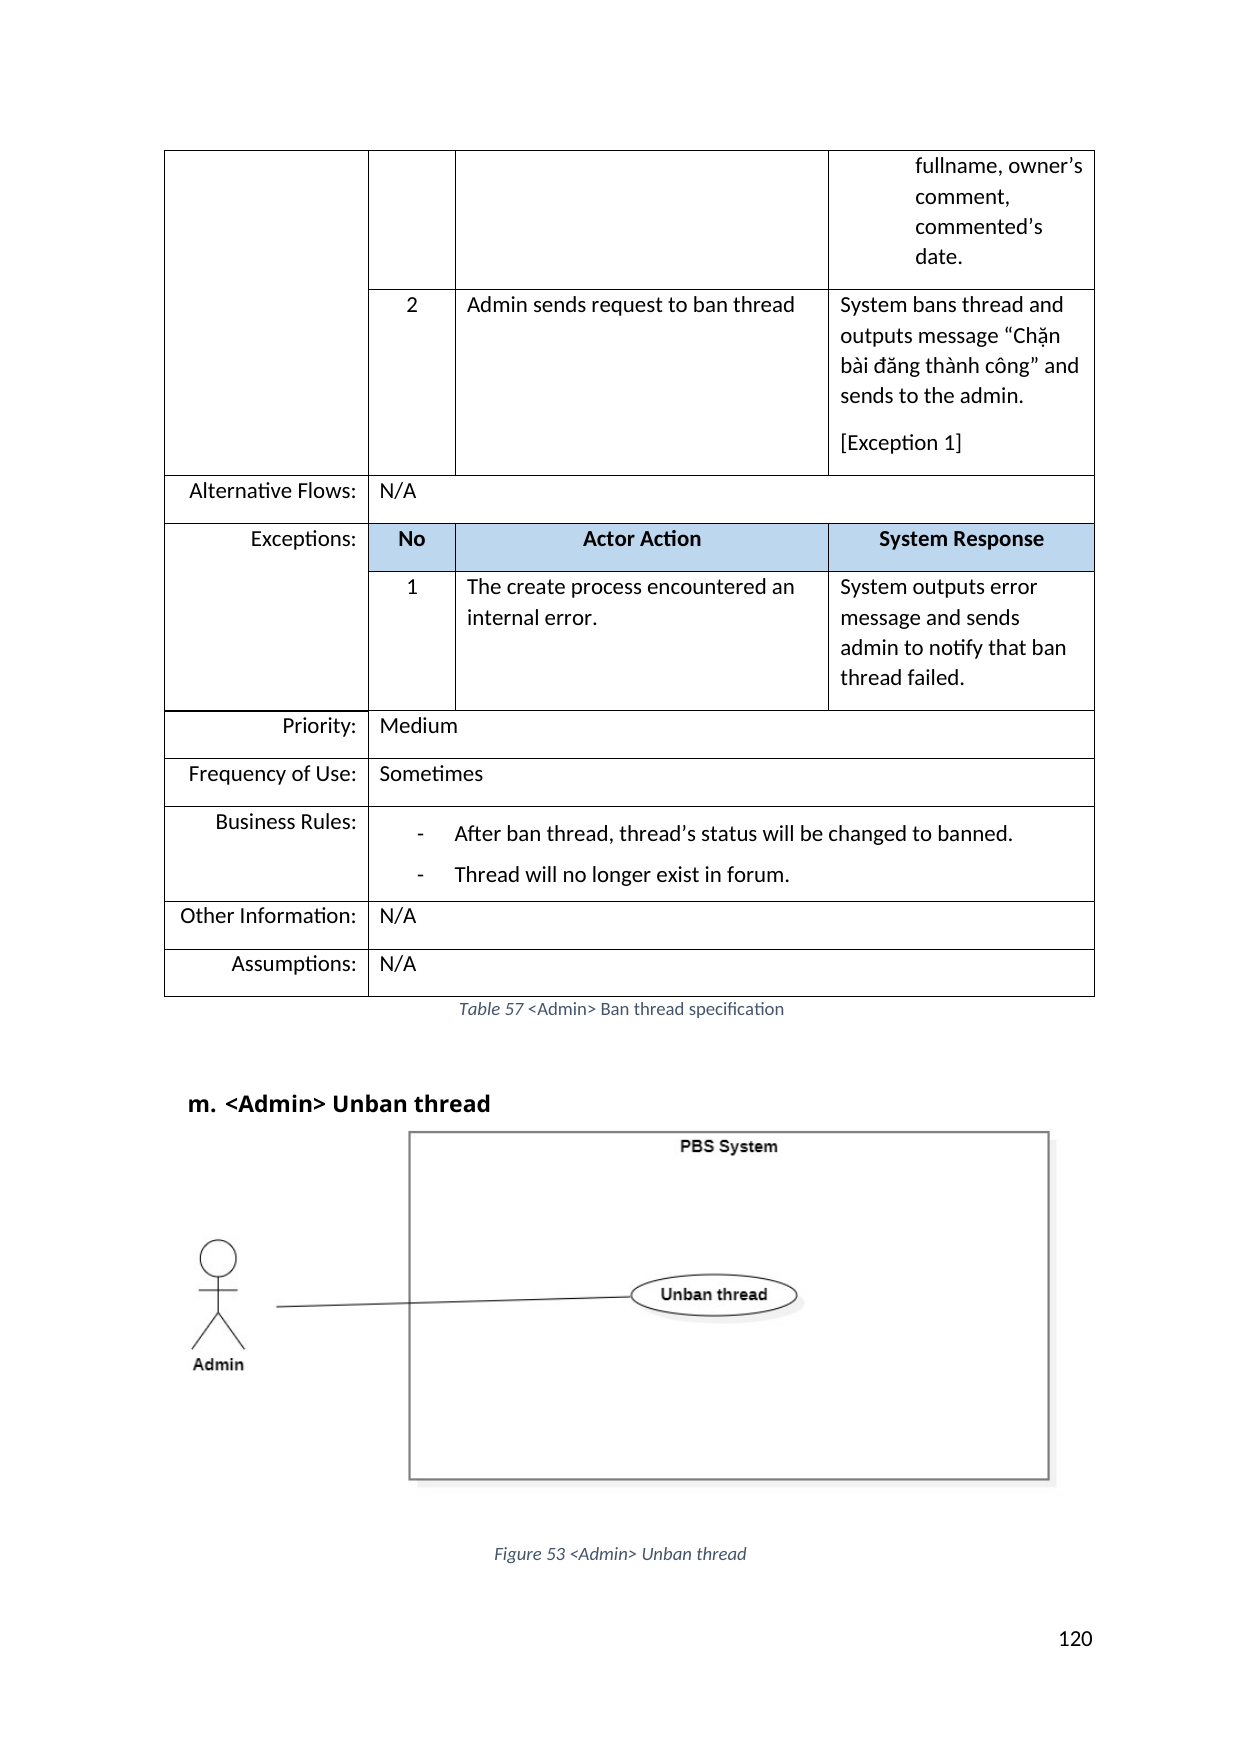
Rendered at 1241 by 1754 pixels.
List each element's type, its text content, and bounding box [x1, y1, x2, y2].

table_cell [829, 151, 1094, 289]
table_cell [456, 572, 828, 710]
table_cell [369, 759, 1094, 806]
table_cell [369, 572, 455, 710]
text Table 57 <Admin> Ban thread specification [150, 997, 1093, 1020]
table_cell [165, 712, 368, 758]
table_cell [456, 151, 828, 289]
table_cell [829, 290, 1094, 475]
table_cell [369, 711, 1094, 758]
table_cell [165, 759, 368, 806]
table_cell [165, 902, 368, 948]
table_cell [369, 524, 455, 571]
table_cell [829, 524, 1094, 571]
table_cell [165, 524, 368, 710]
text Figure 53 <Admin> Unban thread [150, 1542, 1093, 1565]
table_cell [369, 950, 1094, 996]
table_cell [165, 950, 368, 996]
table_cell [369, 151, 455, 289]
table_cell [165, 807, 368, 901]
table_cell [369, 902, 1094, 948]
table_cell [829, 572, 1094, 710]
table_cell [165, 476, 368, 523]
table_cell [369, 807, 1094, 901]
subtitle <Admin> Unban thread [187, 1088, 1093, 1119]
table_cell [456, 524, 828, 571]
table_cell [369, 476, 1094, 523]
picture [150, 1121, 1093, 1524]
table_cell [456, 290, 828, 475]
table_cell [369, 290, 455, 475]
